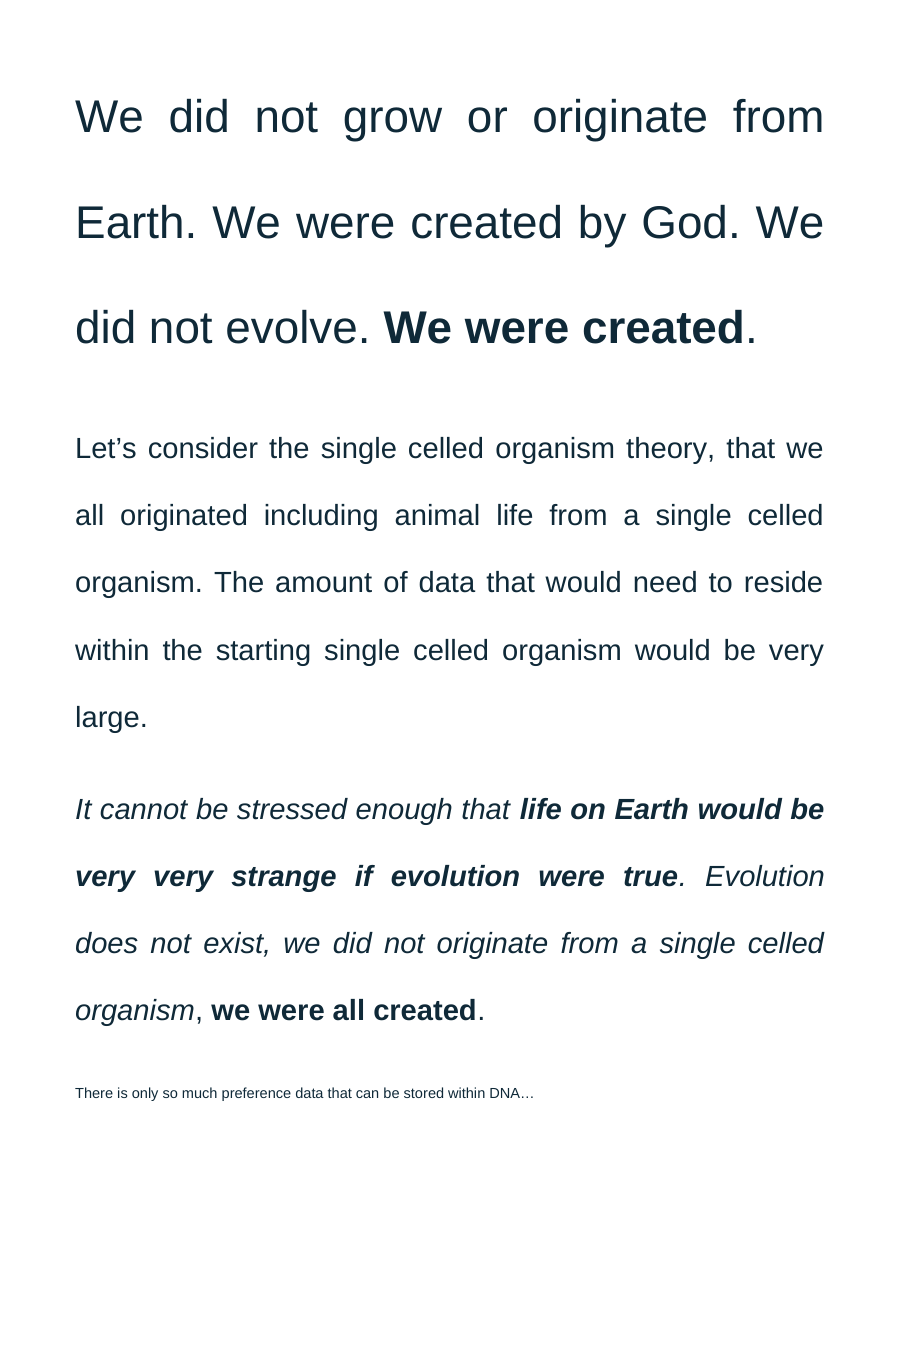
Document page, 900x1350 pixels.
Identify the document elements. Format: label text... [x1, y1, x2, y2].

text We did not grow or originate from Earth. We were created by God. We did not evolve. We were created. [75, 90, 825, 353]
text There is only so much preference data that can be stored within DNA… [75, 1085, 825, 1102]
text It cannot be stressed enough that life on Earth would be very very strange if evolution were true. Evolution does not exist, we did not originate from a single celled organism, we were all created. [75, 792, 825, 1026]
text Let’s consider the single celled organism theory, that we all originated including animal life from a single celled organism. The amount of data that would need to reside within the starting single celled organism would be very large. [75, 431, 825, 733]
